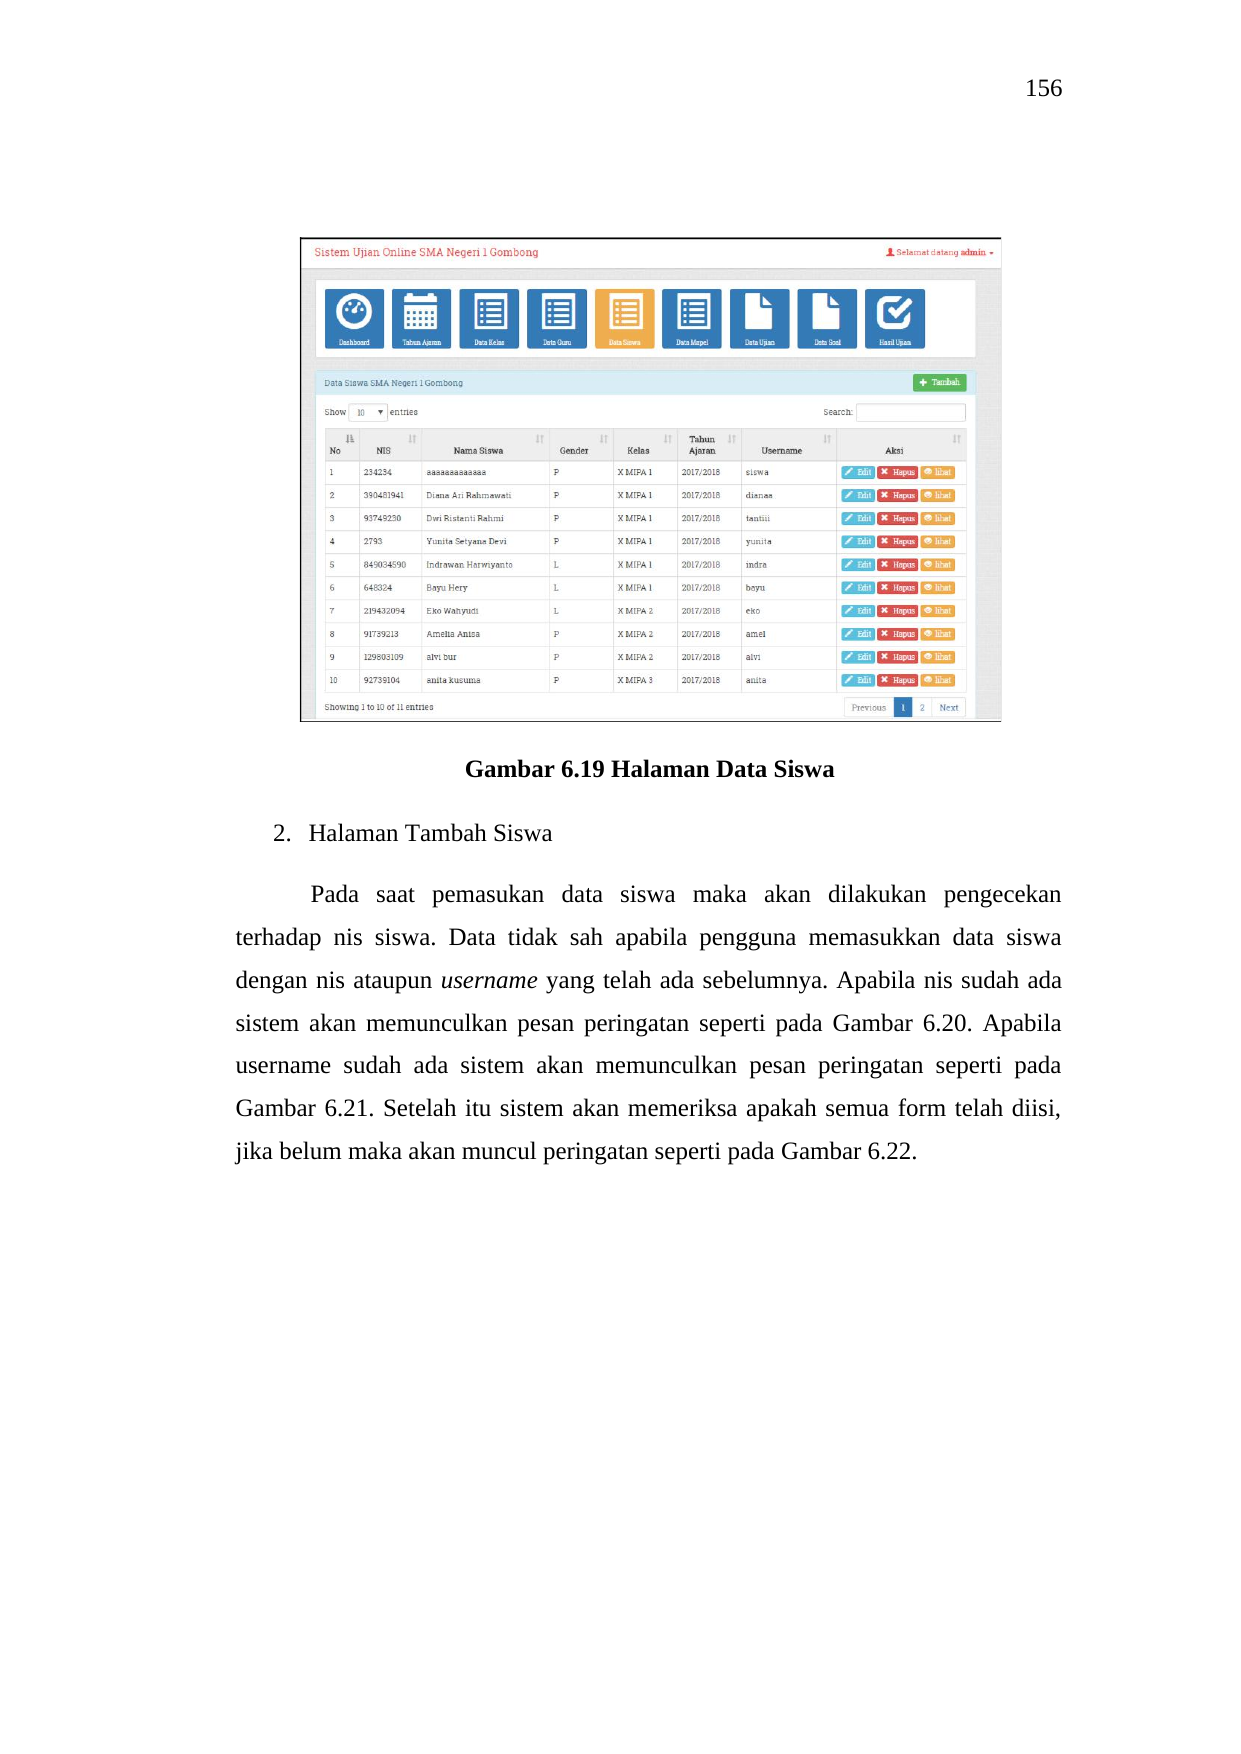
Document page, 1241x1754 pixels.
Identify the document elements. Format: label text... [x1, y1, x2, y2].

text 156 [1025, 73, 1090, 101]
text Gambar 6.19 Halaman Data Siswa [464, 754, 1090, 783]
picture [299, 237, 1002, 722]
text 2. Halaman Tambah Siswa [273, 818, 1090, 847]
text Pada saat pemasukan data siswa maka akan dilakukan pengecekan terhadap nis siswa. Data tidak sah apabila pengguna memasukkan data siswa dengan nis ataupun username yang telah ada sebelumnya. Apabila nis sudah ada sistem akan memunculkan pesan peringatan seperti pada Gambar 6.20. Apabila username sudah ada sistem akan memunculkan pesan peringatan seperti pada Gambar 6.21. Setelah itu sistem akan memeriksa apakah semua form telah diisi, jika belum maka akan muncul peringatan seperti pada Gambar 6.22. [235, 879, 1062, 1165]
